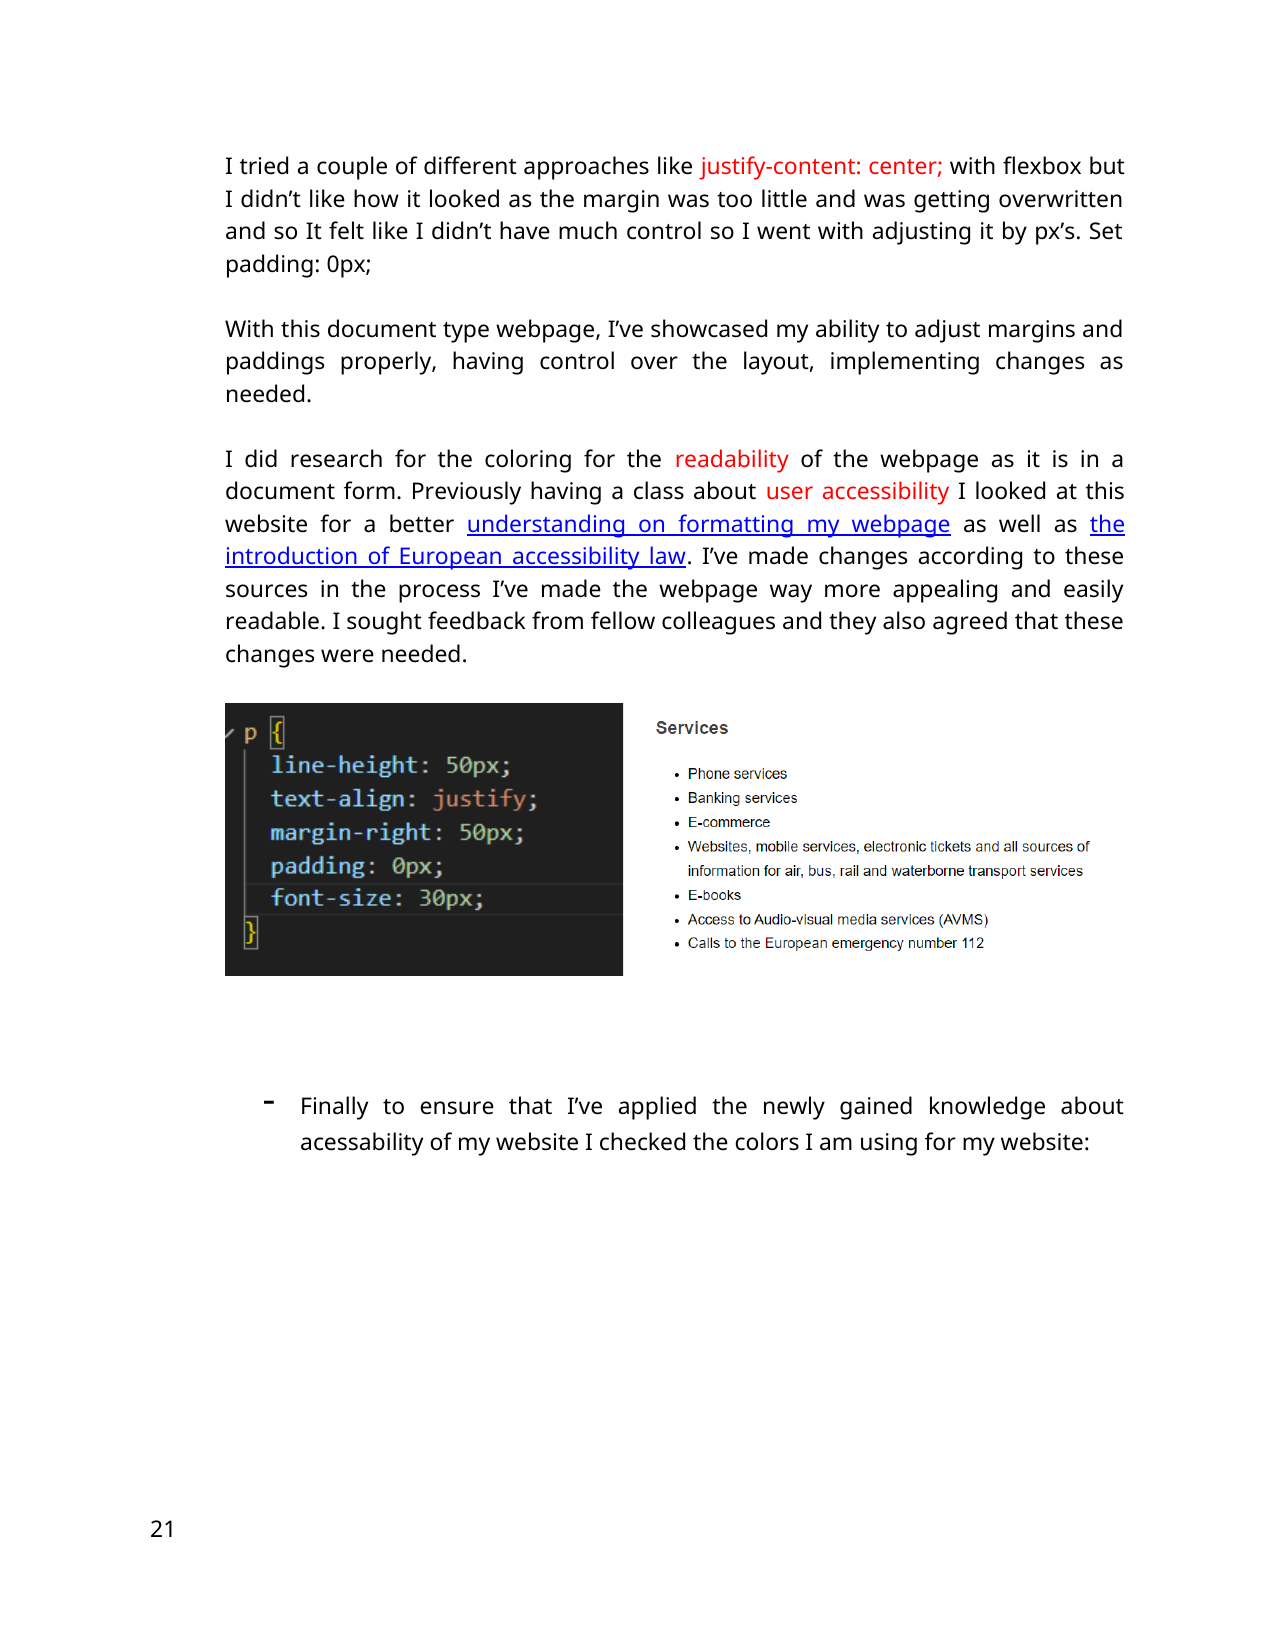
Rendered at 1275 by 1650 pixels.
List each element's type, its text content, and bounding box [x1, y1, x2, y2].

list I tried a couple of different approaches like justify-content: center; with flexbox but I didn’t like how it looked as the margin was too little and was getting overwritten and so It felt like I didn’t have much control so I went with adjusting it by px’s. Set padding: 0px; [225, 150, 1125, 279]
list I did research for the coloring for the readability of the webpage as it is in a document form. Previously having a class about user accessibility I looked at this website for a better understanding on formatting my webpage as well as the introduction of European accessibility law. I’ve made changes according to these sources in the process I’ve made the webpage way more appealing and easily readable. I sought feedback from fellow colleagues and they also agreed that these changes were needed. [225, 442, 1125, 669]
list Finally to ensure that I’ve applied the newly gained knowledge about acessability of my website I checked the colors I am using for my website: [262, 1074, 1125, 1157]
picture [225, 703, 624, 976]
picture [629, 702, 1124, 976]
list With this document type webpage, I’ve showcased my ability to adjust margins and paddings properly, having control over the layout, implementing changes as needed. [225, 312, 1125, 409]
